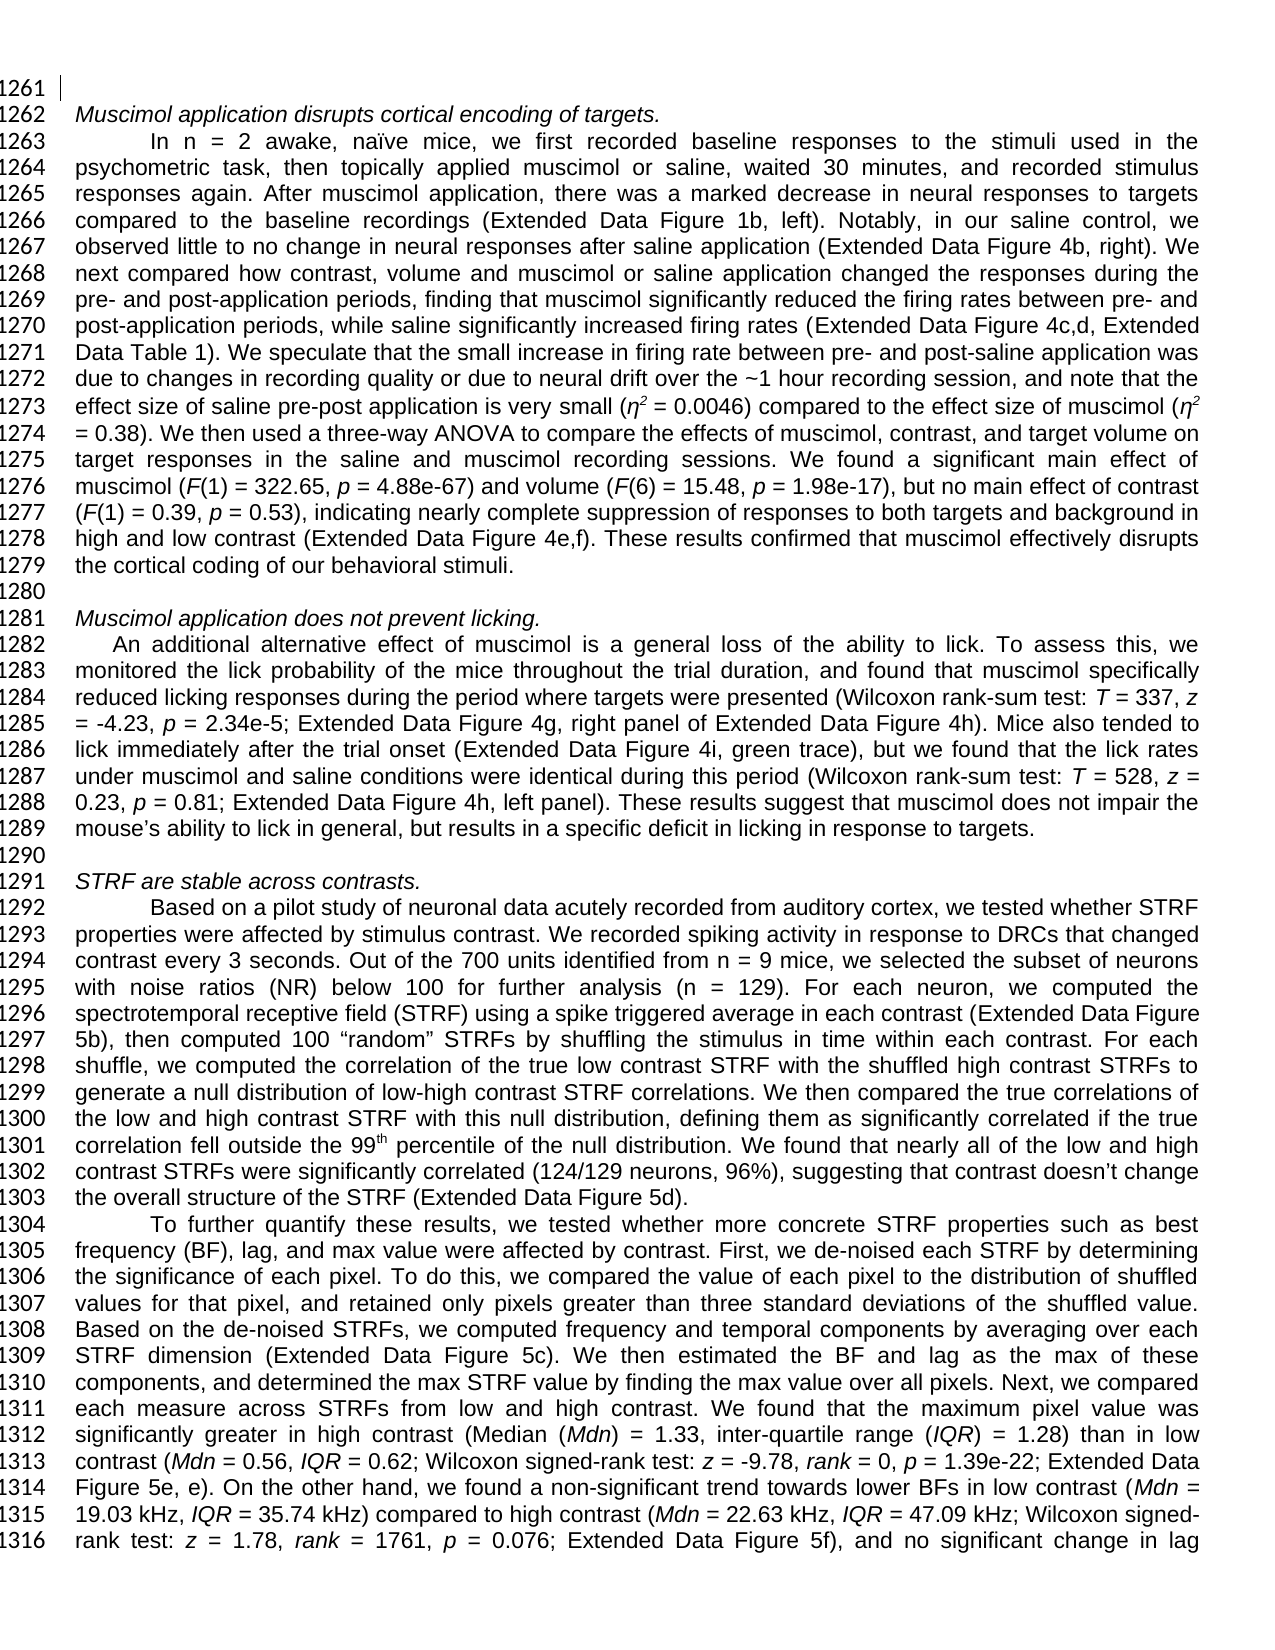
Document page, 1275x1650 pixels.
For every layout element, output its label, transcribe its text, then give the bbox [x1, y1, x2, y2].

text Based on a pilot study of neuronal data acutely recorded from auditory cortex, we tested whether STRF properties were affected by stimulus contrast. We recorded spiking activity in response to DRCs that changed contrast every 3 seconds. Out of the 700 units identified from n = 9 mice, we selected the subset of neurons with noise ratios (NR) below 100 for further analysis (n = 129). For each neuron, we computed the spectrotemporal receptive field (STRF) using a spike triggered average in each contrast (Extended Data Figure 5b), then computed 100 “random” STRFs by shuffling the stimulus in time within each contrast. For each shuffle, we computed the correlation of the true low contrast STRF with the shuffled high contrast STRFs to generate a null distribution of low-high contrast STRF correlations. We then compared the true correlations of the low and high contrast STRF with this null distribution, defining them as significantly correlated if the true correlation fell outside the 99th percentile of the null distribution. We found that nearly all of the low and high contrast STRFs were significantly correlated (124/129 neurons, 96%), suggesting that contrast doesn’t change the overall structure of the STRF (Extended Data Figure 5d). [75, 894, 1200, 1211]
text STRF are stable across contrasts. [75, 868, 1200, 894]
text Muscimol application does not prevent licking. [75, 604, 1200, 631]
text Muscimol application disrupts cortical encoding of targets. [75, 101, 1200, 128]
text In n = 2 awake, naïve mice, we first recorded baseline responses to the stimuli used in the psychometric task, then topically applied muscimol or saline, waited 30 minutes, and recorded stimulus responses again. After muscimol application, there was a marked decrease in neural responses to targets compared to the baseline recordings (Extended Data Figure 1b, left). Notably, in our saline control, we observed little to no change in neural responses after saline application (Extended Data Figure 4b, right). We next compared how contrast, volume and muscimol or saline application changed the responses during the pre- and post-application periods, finding that muscimol significantly reduced the firing rates between pre- and post-application periods, while saline significantly increased firing rates (Extended Data Figure 4c,d, Extended Data Table 1). We speculate that the small increase in firing rate between pre- and post-saline application was due to changes in recording quality or due to neural drift over the ~1 hour recording session, and note that the effect size of saline pre-post application is very small (η2 = 0.0046) compared to the effect size of muscimol (η2 = 0.38). We then used a three-way ANOVA to compare the effects of muscimol, contrast, and target volume on target responses in the saline and muscimol recording sessions. We found a significant main effect of muscimol (F(1) = 322.65, p = 4.88e-67) and volume (F(6) = 15.48, p = 1.98e-17), but no main effect of contrast (F(1) = 0.39, p = 0.53), indicating nearly complete suppression of responses to both targets and background in high and low contrast (Extended Data Figure 4e,f). These results confirmed that muscimol effectively disrupts the cortical coding of our behavioral stimuli. [75, 128, 1200, 578]
text An additional alternative effect of muscimol is a general loss of the ability to lick. To assess this, we monitored the lick probability of the mice throughout the trial duration, and found that muscimol specifically reduced licking responses during the period where targets were presented (Wilcoxon rank-sum test: T = 337, z = -4.23, p = 2.34e-5; Extended Data Figure 4g, right panel of Extended Data Figure 4h). Mice also tended to lick immediately after the trial onset (Extended Data Figure 4i, green trace), but we found that the lick rates under muscimol and saline conditions were identical during this period (Wilcoxon rank-sum test: T = 528, z = 0.23, p = 0.81; Extended Data Figure 4h, left panel). These results suggest that muscimol does not impair the mouse’s ability to lick in general, but results in a specific deficit in licking in response to targets. [75, 631, 1200, 842]
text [75, 1211, 1200, 1553]
